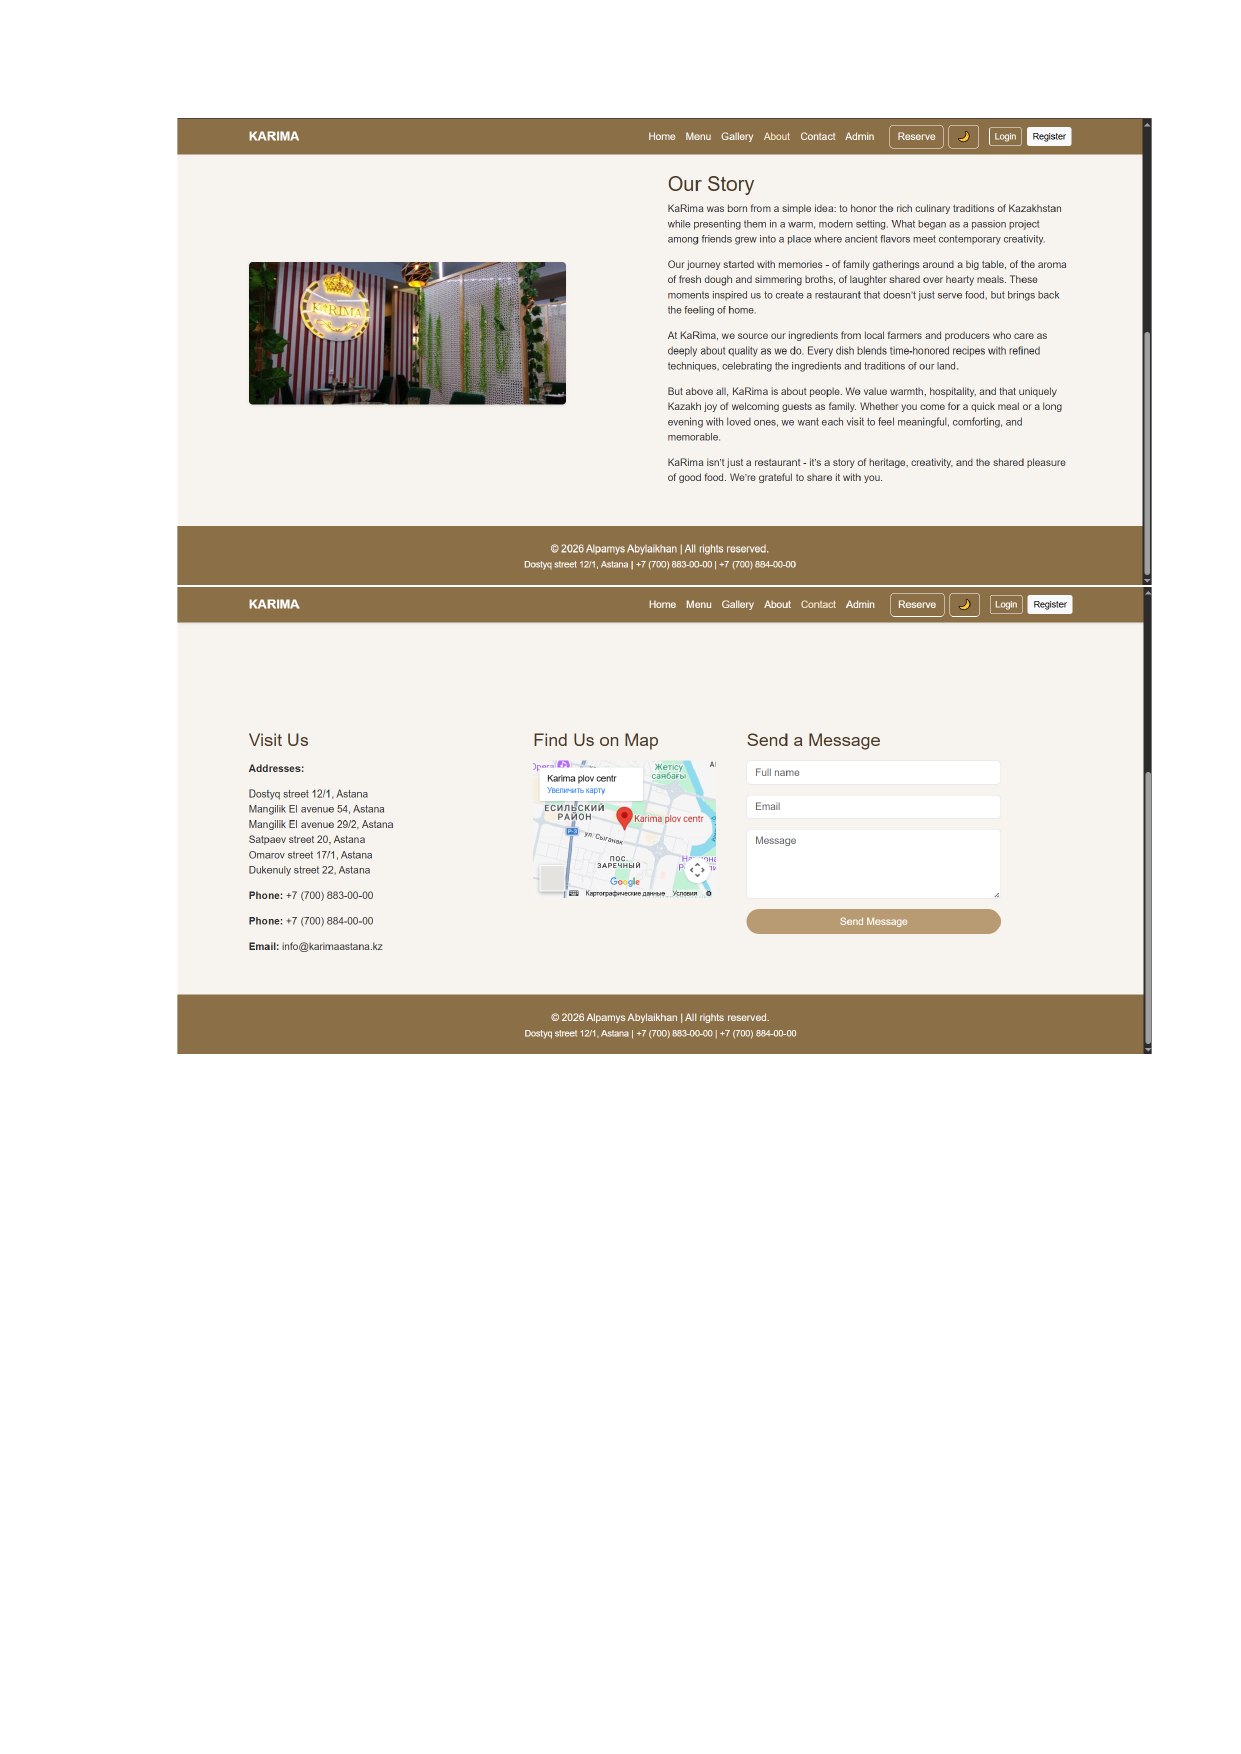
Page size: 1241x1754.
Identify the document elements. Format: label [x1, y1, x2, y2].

picture [177, 587, 1152, 1054]
picture [177, 118, 1152, 585]
